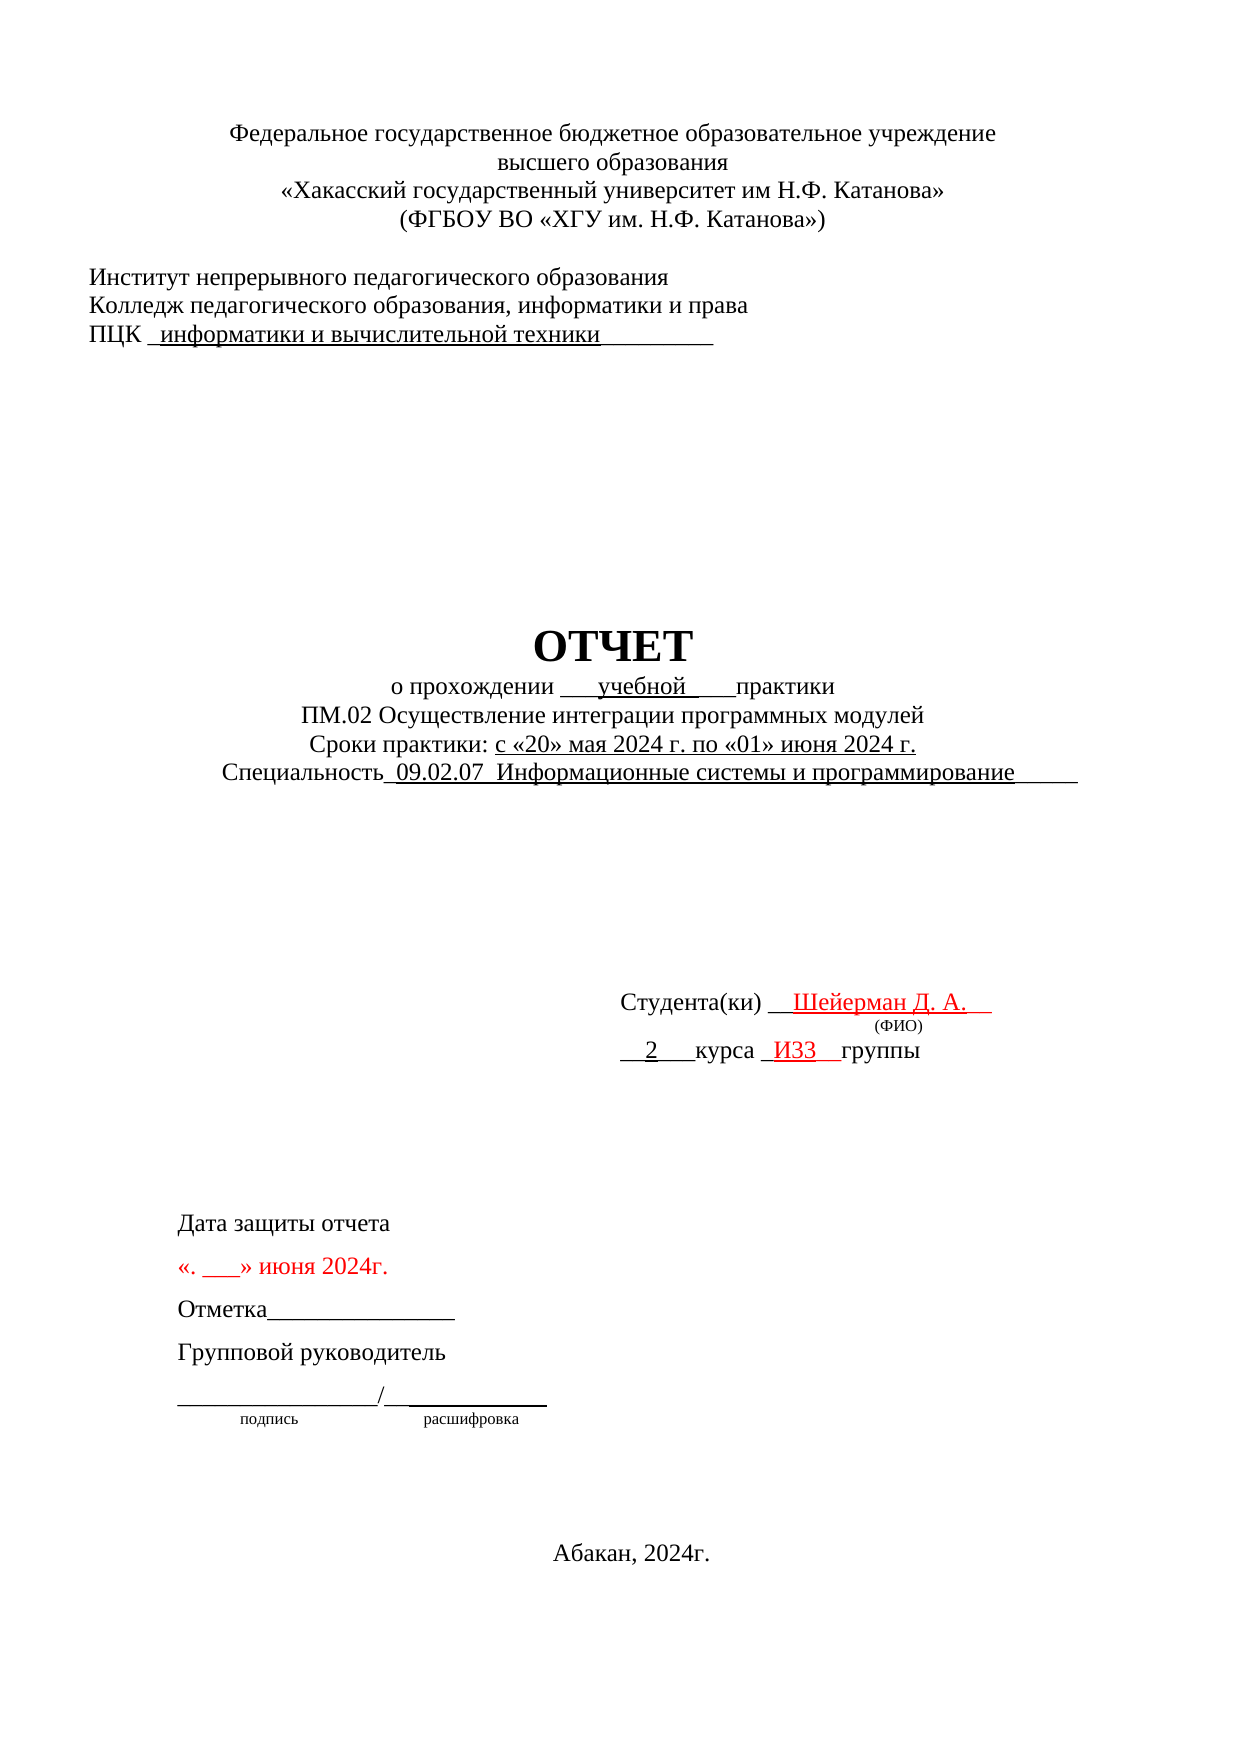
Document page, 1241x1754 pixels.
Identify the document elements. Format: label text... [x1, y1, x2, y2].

text __2___курса _И33__группы [88, 1035, 1137, 1064]
text «Хакасский государственный университет им Н.Ф. Катанова» [88, 176, 1137, 204]
text Дата защиты отчета [88, 1208, 1137, 1237]
text Федеральное государственное бюджетное образовательное учреждение [88, 118, 1137, 147]
text (ФГБОУ ВО «ХГУ им. Н.Ф. Катанова») [88, 204, 1137, 233]
text Институт непрерывного педагогического образования [88, 262, 1137, 291]
text Групповой руководитель [88, 1337, 1137, 1366]
text ПЦК _информатики и вычислительной техники_________ [88, 319, 1137, 348]
text Абакан, 2024г. [126, 1538, 1137, 1567]
text Специальность_09.02.07 Информационные системы и программирование_____ [88, 757, 1137, 786]
text высшего образования [88, 147, 1137, 176]
text Колледж педагогического образования, информатики и права [88, 291, 1137, 319]
text ПМ.02 Осуществление интеграции программных модулей [88, 700, 1137, 729]
text «. ___» июня 2024г. [88, 1251, 1137, 1280]
text подпись расшифровка [88, 1409, 1137, 1428]
text Сроки практики: с «20» мая 2024 г. по «01» июня 2024 г. [88, 729, 1137, 757]
text Отметка_______________ [88, 1294, 1137, 1323]
text о прохождении ___учебной ___практики [88, 671, 1137, 700]
text (ФИО) [88, 1016, 1137, 1035]
text ________________/_____________ [88, 1380, 1137, 1409]
text ОТЧЕТ [88, 618, 1137, 671]
text Студента(ки) __Шейерман Д. А.__ [88, 987, 1137, 1016]
